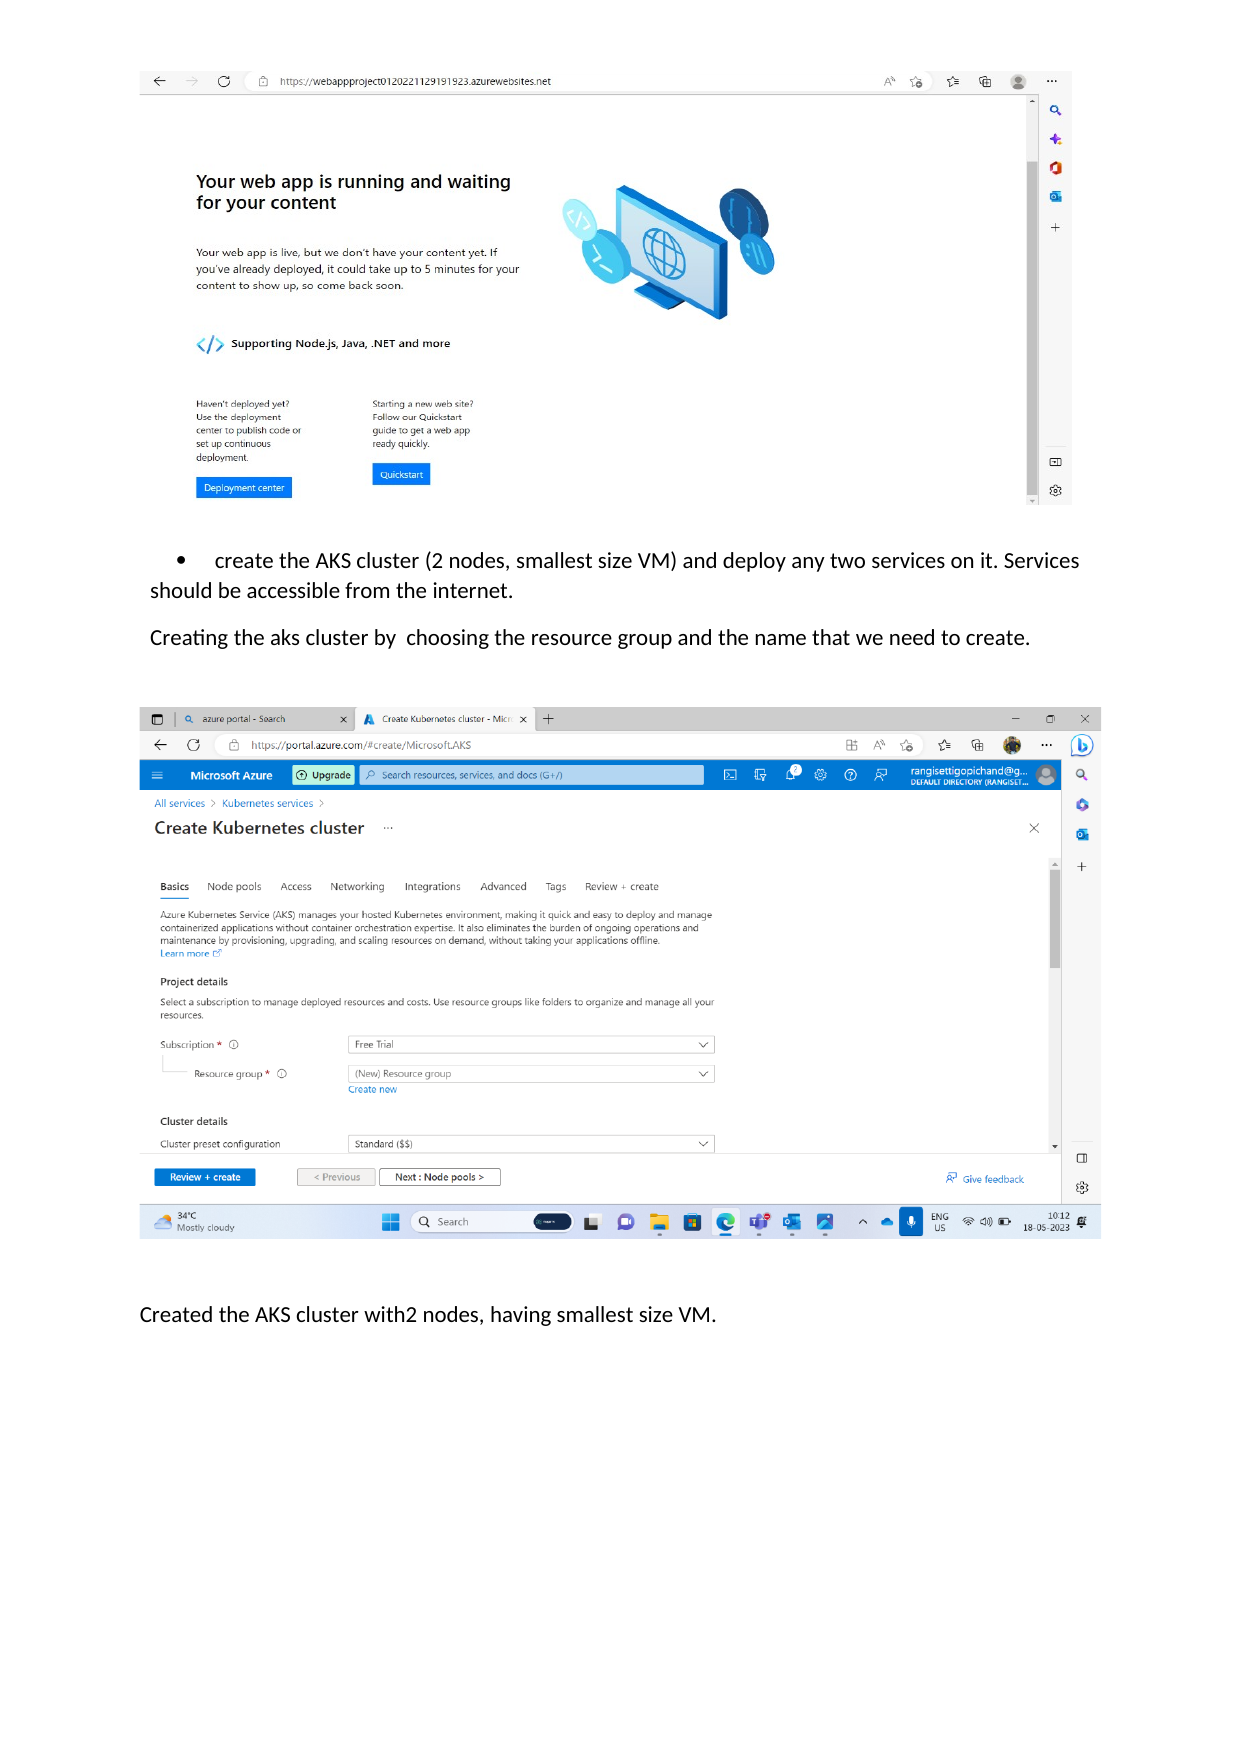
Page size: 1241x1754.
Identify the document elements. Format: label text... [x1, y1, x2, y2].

picture [139, 71, 1072, 505]
text Created the AKS cluster with2 nodes, having smallest size VM. [139, 1301, 1101, 1328]
picture [139, 707, 1102, 1239]
text should be accessible from the internet. [150, 577, 1101, 604]
list create the AKS cluster (2 nodes, smallest size VM) and deploy any two services on it. Services [177, 546, 1101, 574]
text Creating the aks cluster by choosing the resource group and the name that we need to create. [150, 623, 1101, 651]
